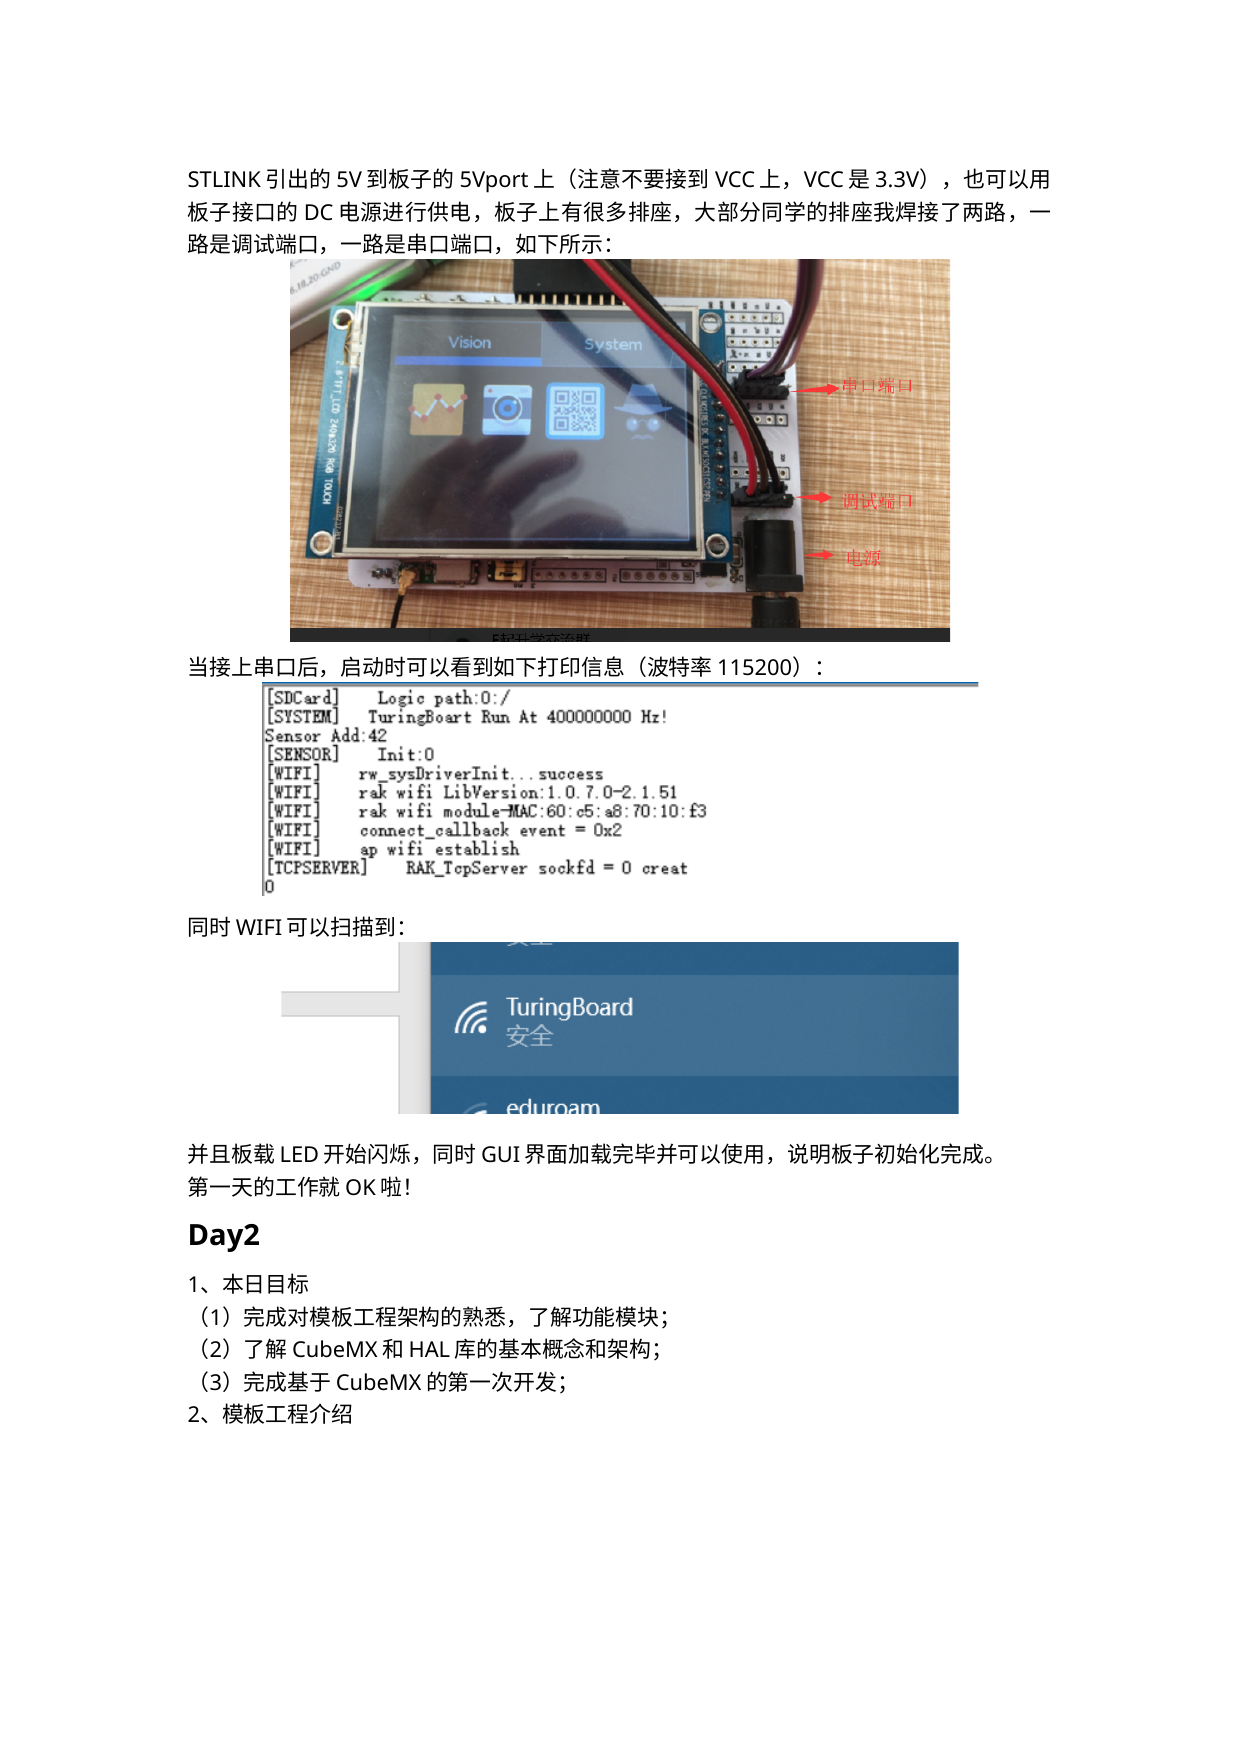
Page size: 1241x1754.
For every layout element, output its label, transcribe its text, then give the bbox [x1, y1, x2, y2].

text 同时WIFI可以扫描到： [187, 909, 1053, 942]
text Day2 [187, 1202, 1053, 1267]
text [187, 162, 1053, 259]
text 当接上串口后，启动时可以看到如下打印信息（波特率115200）： [187, 649, 1053, 682]
text （3）完成基于CubeMX的第一次开发； [187, 1364, 1053, 1397]
text （2）了解CubeMX和HAL库的基本概念和架构； [187, 1332, 1053, 1364]
picture [262, 682, 979, 896]
text 第一天的工作就OK啦！ [187, 1169, 1053, 1202]
text 2、模板工程介绍 [187, 1397, 1053, 1429]
text 1、本日目标 [187, 1267, 1053, 1299]
picture [290, 259, 951, 642]
text （1）完成对模板工程架构的熟悉，了解功能模块； [187, 1299, 1053, 1332]
text 并且板载LED开始闪烁，同时GUI界面加载完毕并可以使用，说明板子初始化完成。 [187, 1137, 1053, 1169]
picture [281, 942, 959, 1114]
